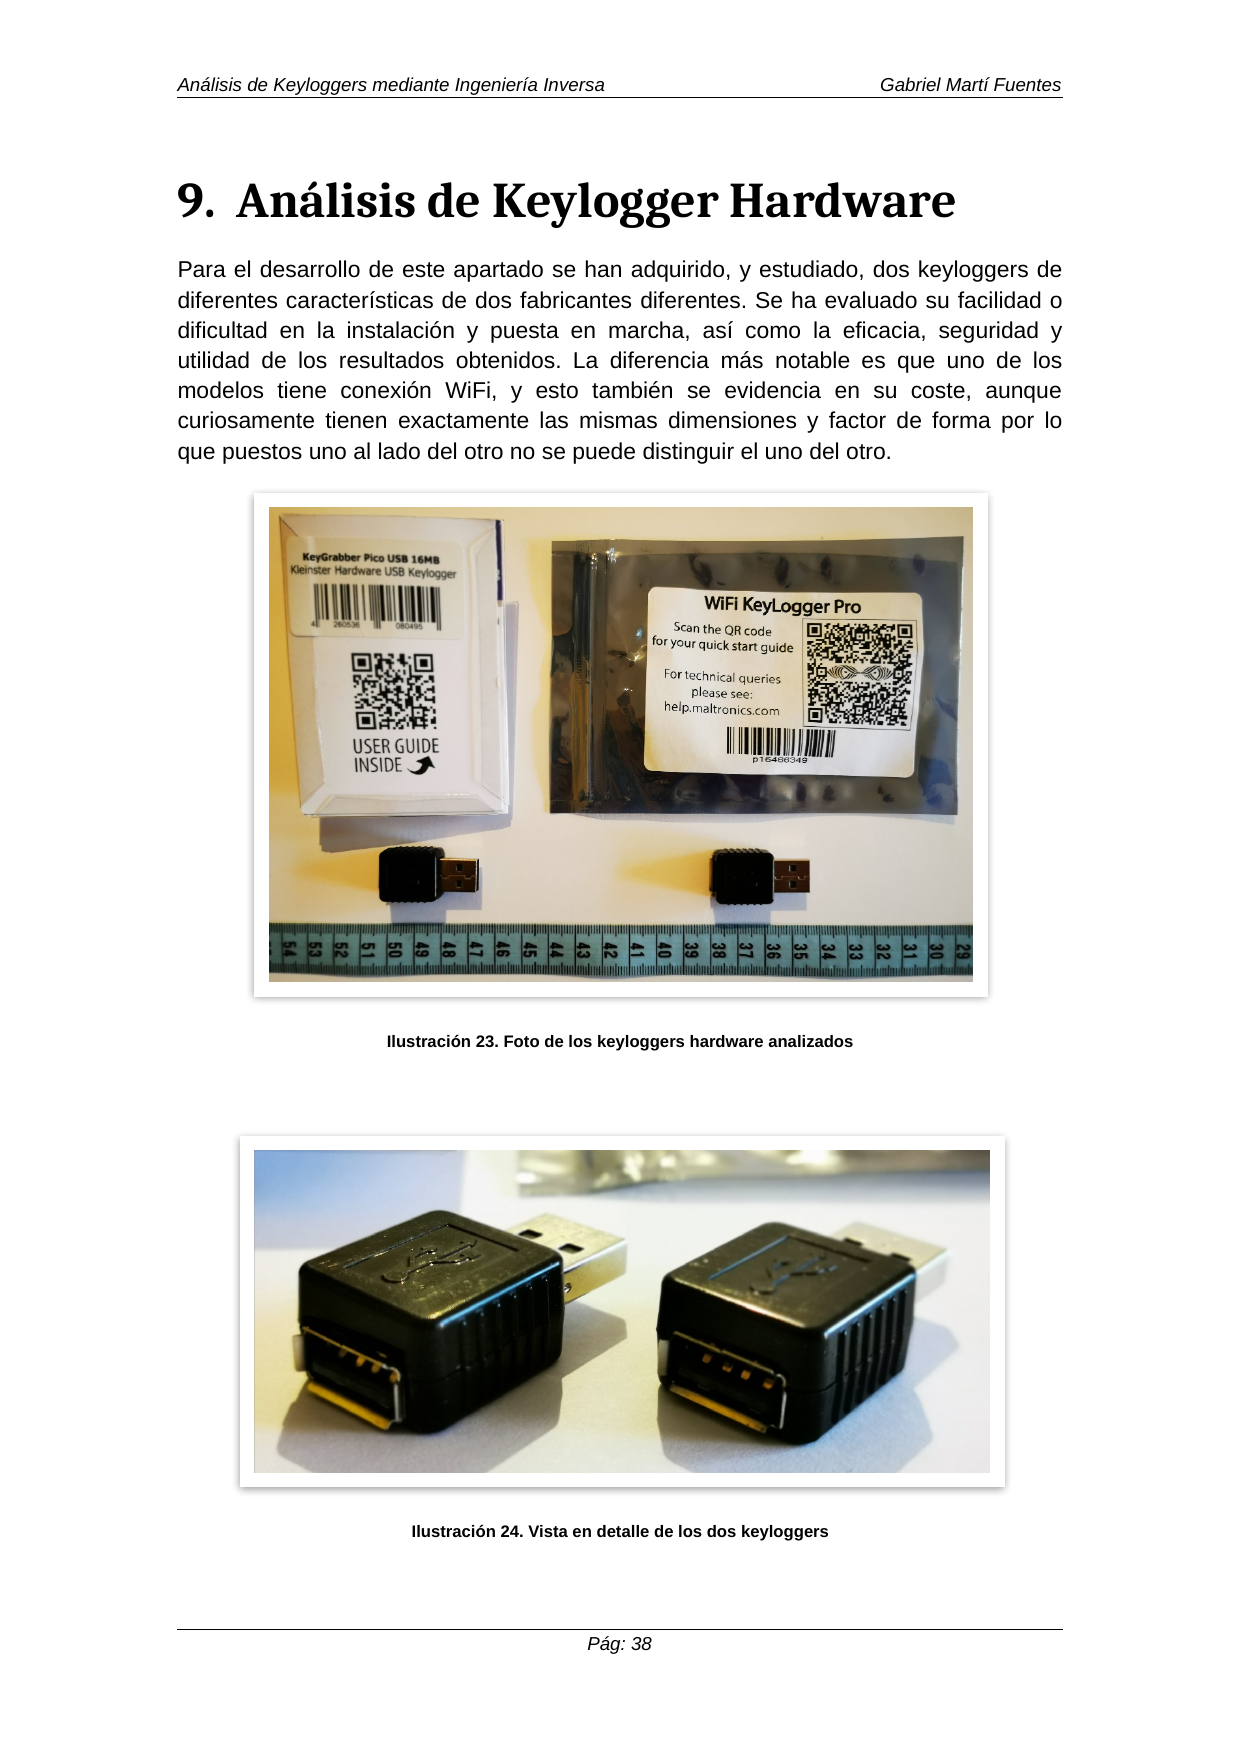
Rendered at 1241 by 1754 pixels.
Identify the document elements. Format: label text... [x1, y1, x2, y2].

text Ilustración 24. Vista en detalle de los dos keyloggers [177, 1522, 1063, 1541]
text Ilustración 23. Foto de los keyloggers hardware analizados [177, 1032, 1063, 1051]
text Para el desarrollo de este apartado se han adquirido, y estudiado, dos keyloggers de diferentes características de dos fabricantes diferentes. Se ha evaluado su facilidad o dificultad en la instalación y puesta en marcha, así como la eficacia, seguridad y utilidad de los resultados obtenidos. La diferencia más notable es que uno de los modelos tiene conexión WiFi, y esto también se evidencia en su coste, aunque curiosamente tienen exactamente las mismas dimensiones y factor de forma por lo que puestos uno al lado del otro no se puede distinguir el uno del otro. [177, 256, 1063, 464]
picture [269, 507, 973, 982]
subtitle Análisis de Keylogger Hardware [177, 173, 1063, 230]
picture [254, 1150, 990, 1473]
